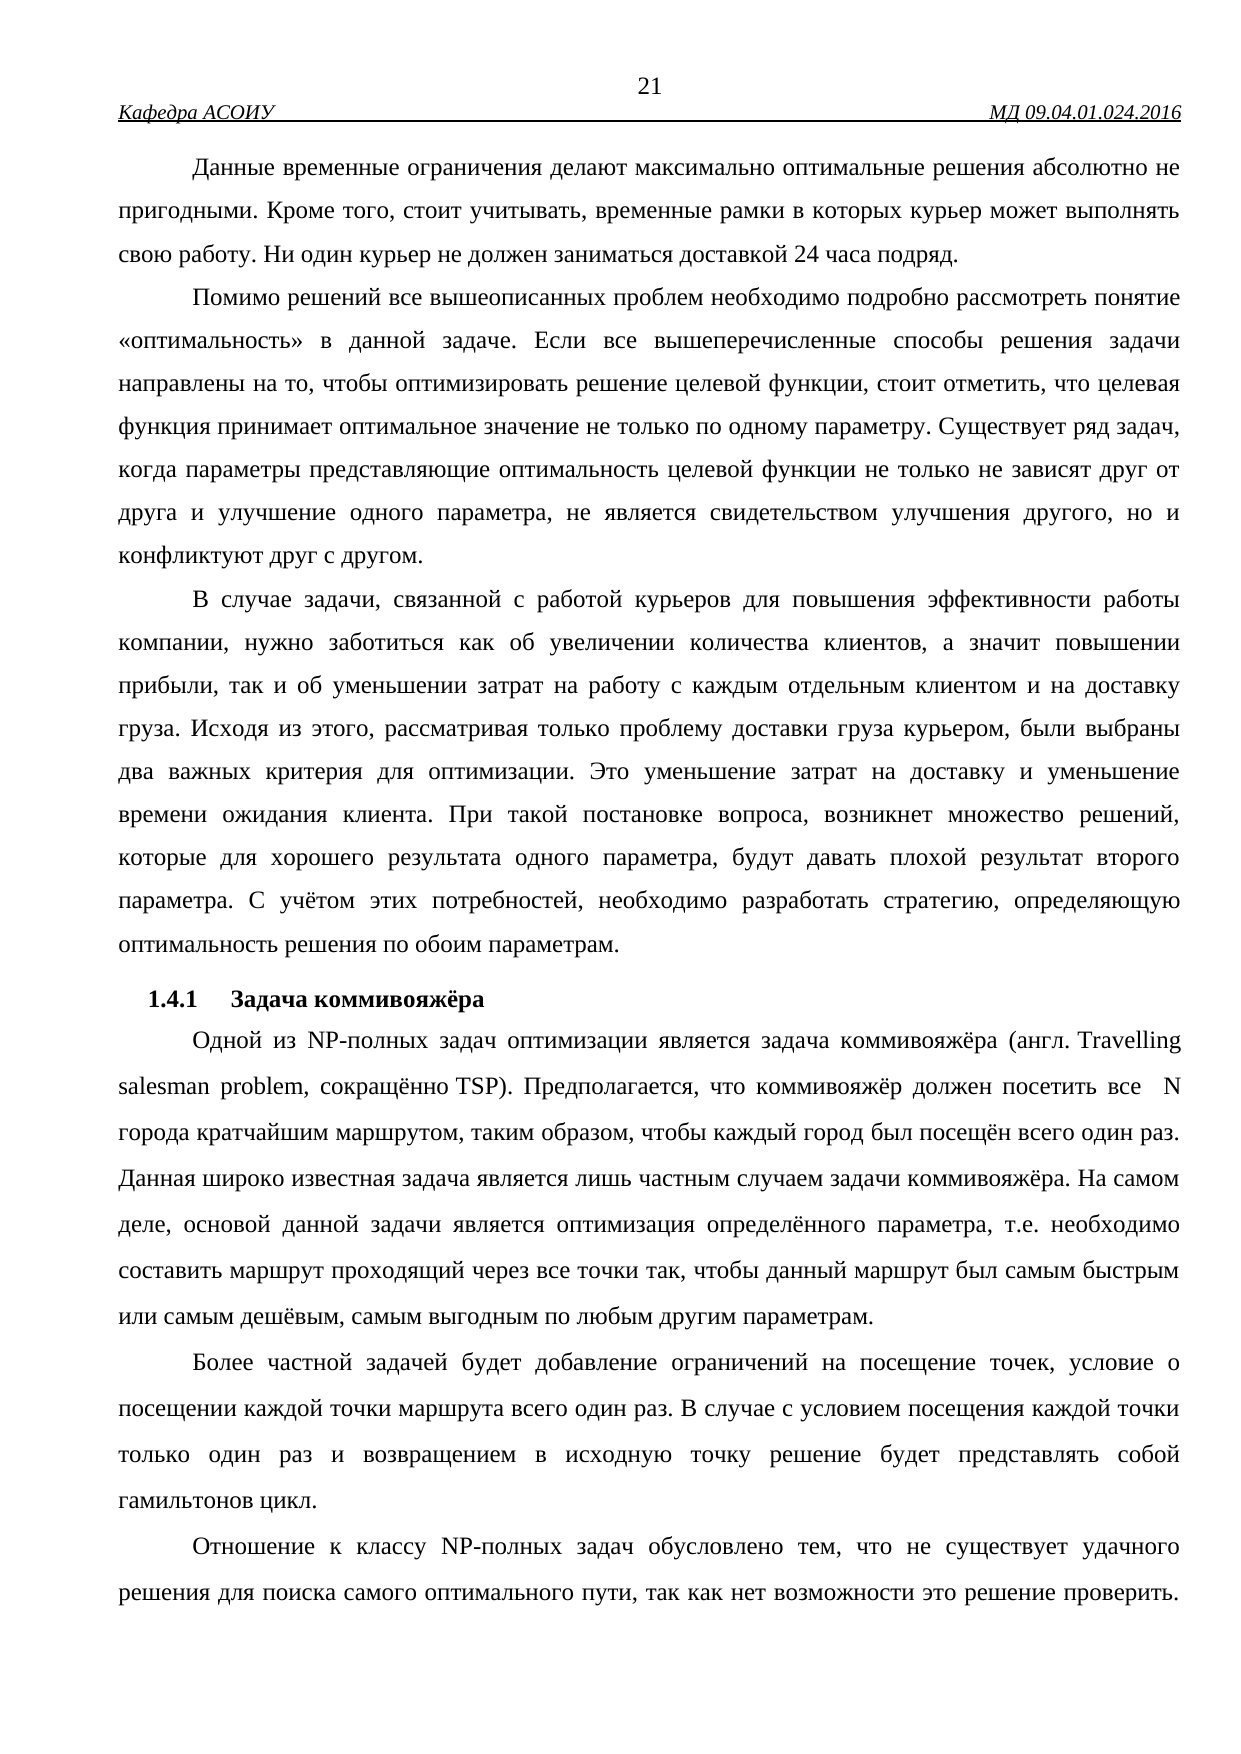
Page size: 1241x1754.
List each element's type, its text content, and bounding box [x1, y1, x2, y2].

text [118, 1531, 1181, 1606]
text Одной из NP-полных задач оптимизации является задача коммивояжёра (англ. Travelling salesman problem, сокращённо TSP). Предполагается, что коммивояжёр должен посетить все N города кратчайшим маршрутом, таким образом, чтобы каждый город был посещён всего один раз. Данная широко известная задача является лишь частным случаем задачи коммивояжёра. На самом деле, основой данной задачи является оптимизация определённого параметра, т.е. необходимо составить маршрут проходящий через все точки так, чтобы данный маршрут был самым быстрым или самым дешёвым, самым выгодным по любым другим параметрам. [118, 1026, 1181, 1330]
text Более частной задачей будет добавление ограничений на посещение точек, условие о посещении каждой точки маршрута всего один раз. В случае с условием посещения каждой точки только один раз и возвращением в исходную точку решение будет представлять собой гамильтонов цикл. [118, 1347, 1181, 1514]
list Задача коммивояжёра [148, 984, 1181, 1013]
text В случае задачи, связанной с работой курьеров для повышения эффективности работы компании, нужно заботиться как об увеличении количества клиентов, а значит повышении прибыли, так и об уменьшении затрат на работу с каждым отдельным клиентом и на доставку груза. Исходя из этого, рассматривая только проблему доставки груза курьером, были выбраны два важных критерия для оптимизации. Это уменьшение затрат на доставку и уменьшение времени ожидания клиента. При такой постановке вопроса, возникнет множество решений, которые для хорошего результата одного параметра, будут давать плохой результат второго параметра. С учётом этих потребностей, необходимо разработать стратегию, определяющую оптимальность решения по обоим параметрам. [118, 584, 1181, 957]
text Данные временные ограничения делают максимально оптимальные решения абсолютно не пригодными. Кроме того, стоит учитывать, временные рамки в которых курьер может выполнять свою работу. Ни один курьер не должен заниматься доставкой 24 часа подряд. [118, 152, 1181, 267]
text Помимо решений все вышеописанных проблем необходимо подробно рассмотреть понятие «оптимальность» в данной задаче. Если все вышеперечисленные способы решения задачи направлены на то, чтобы оптимизировать решение целевой функции, стоит отметить, что целевая функция принимает оптимальное значение не только по одному параметру. Существует ряд задач, когда параметры представляющие оптимальность целевой функции не только не зависят друг от друга и улучшение одного параметра, не является свидетельством улучшения другого, но и конфликтуют друг с другом. [118, 282, 1181, 569]
